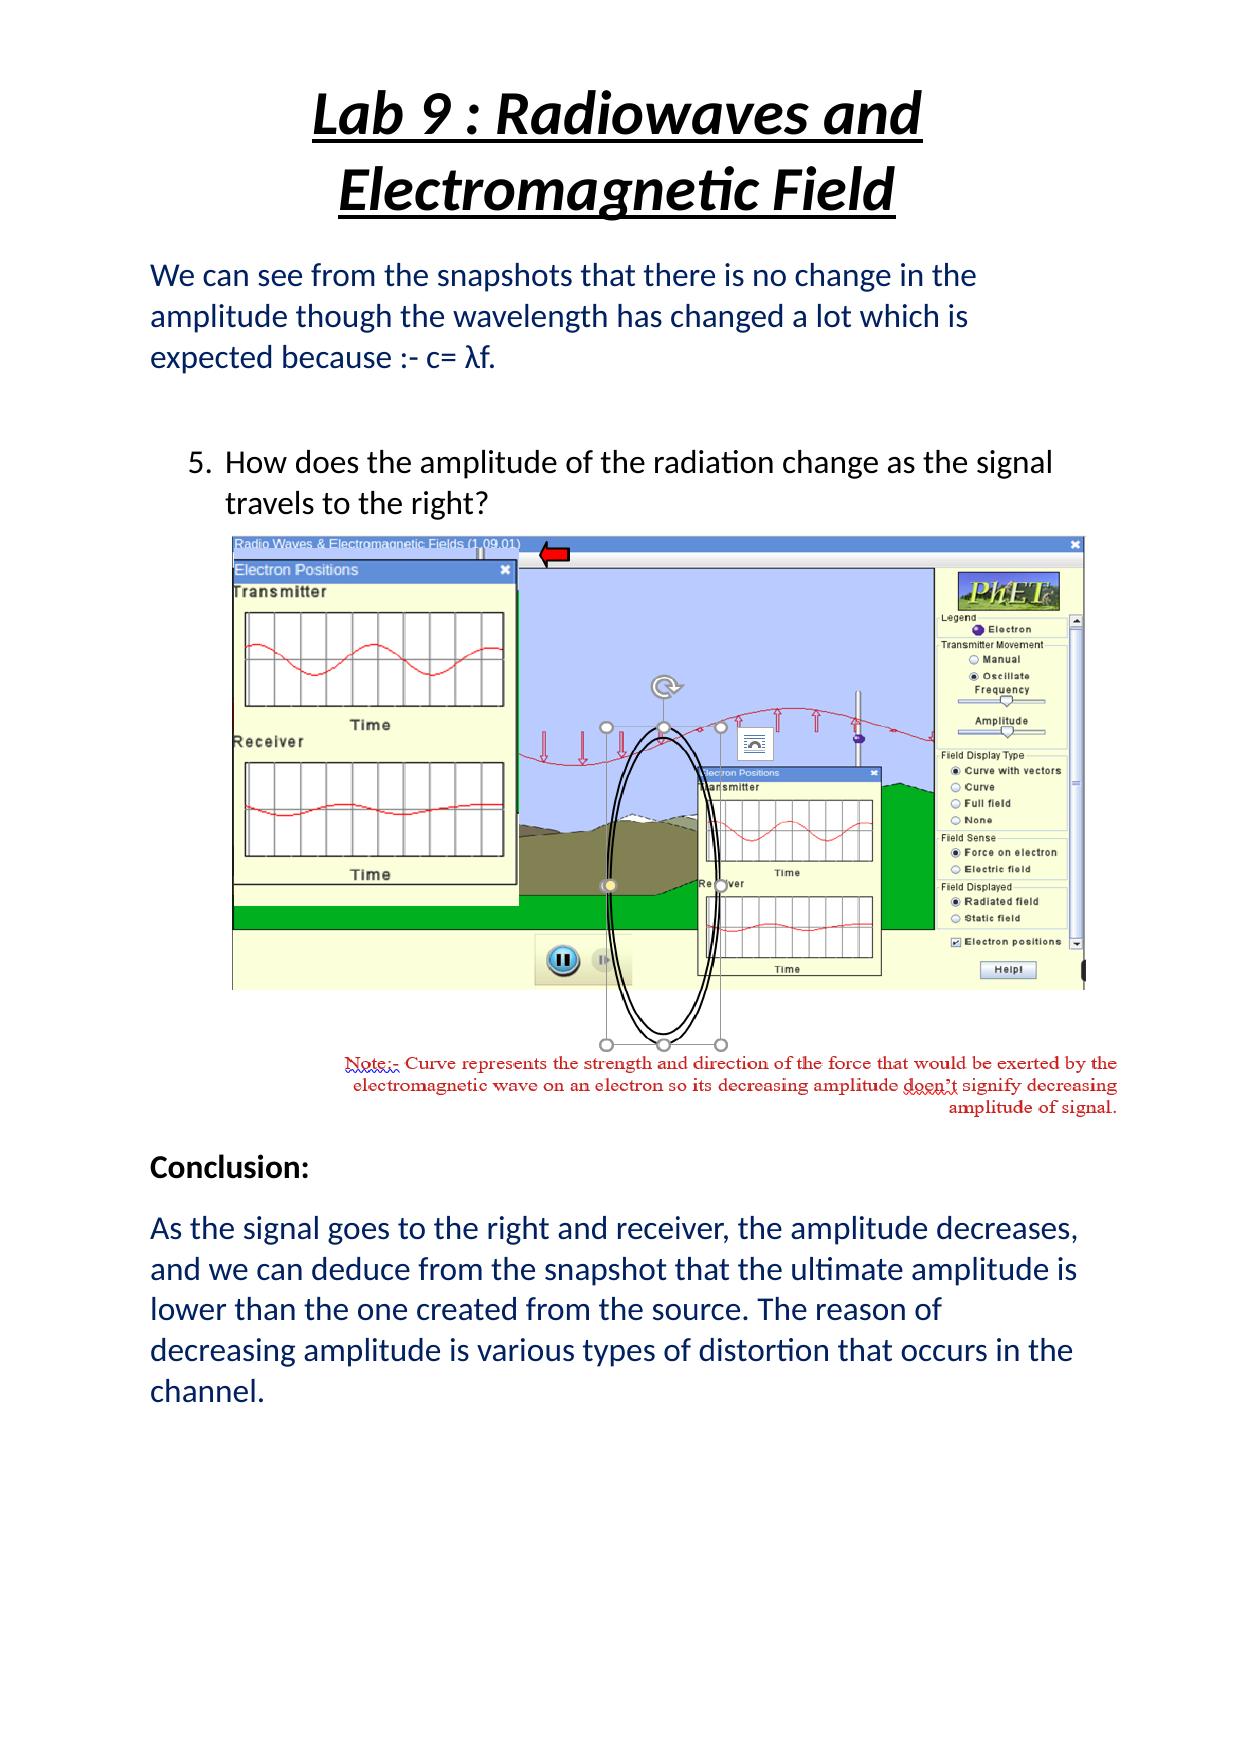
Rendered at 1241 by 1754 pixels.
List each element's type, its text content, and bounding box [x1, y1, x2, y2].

text Conclusion: [150, 1146, 1090, 1187]
text We can see from the snapshots that there is no change in the amplitude though the wavelength has changed a lot which is expected because :- c= λf. [150, 254, 1090, 377]
text As the signal goes to the right and receiver, the amplitude decreases, and we can deduce from the snapshot that the ultimate amplitude is lower than the one created from the source. The reason of decreasing amplitude is various types of distortion that occurs in the channel. [150, 1207, 1090, 1411]
picture [225, 534, 1166, 1135]
list How does the amplitude of the radiation change as the signal travels to the right? [187, 441, 1090, 523]
